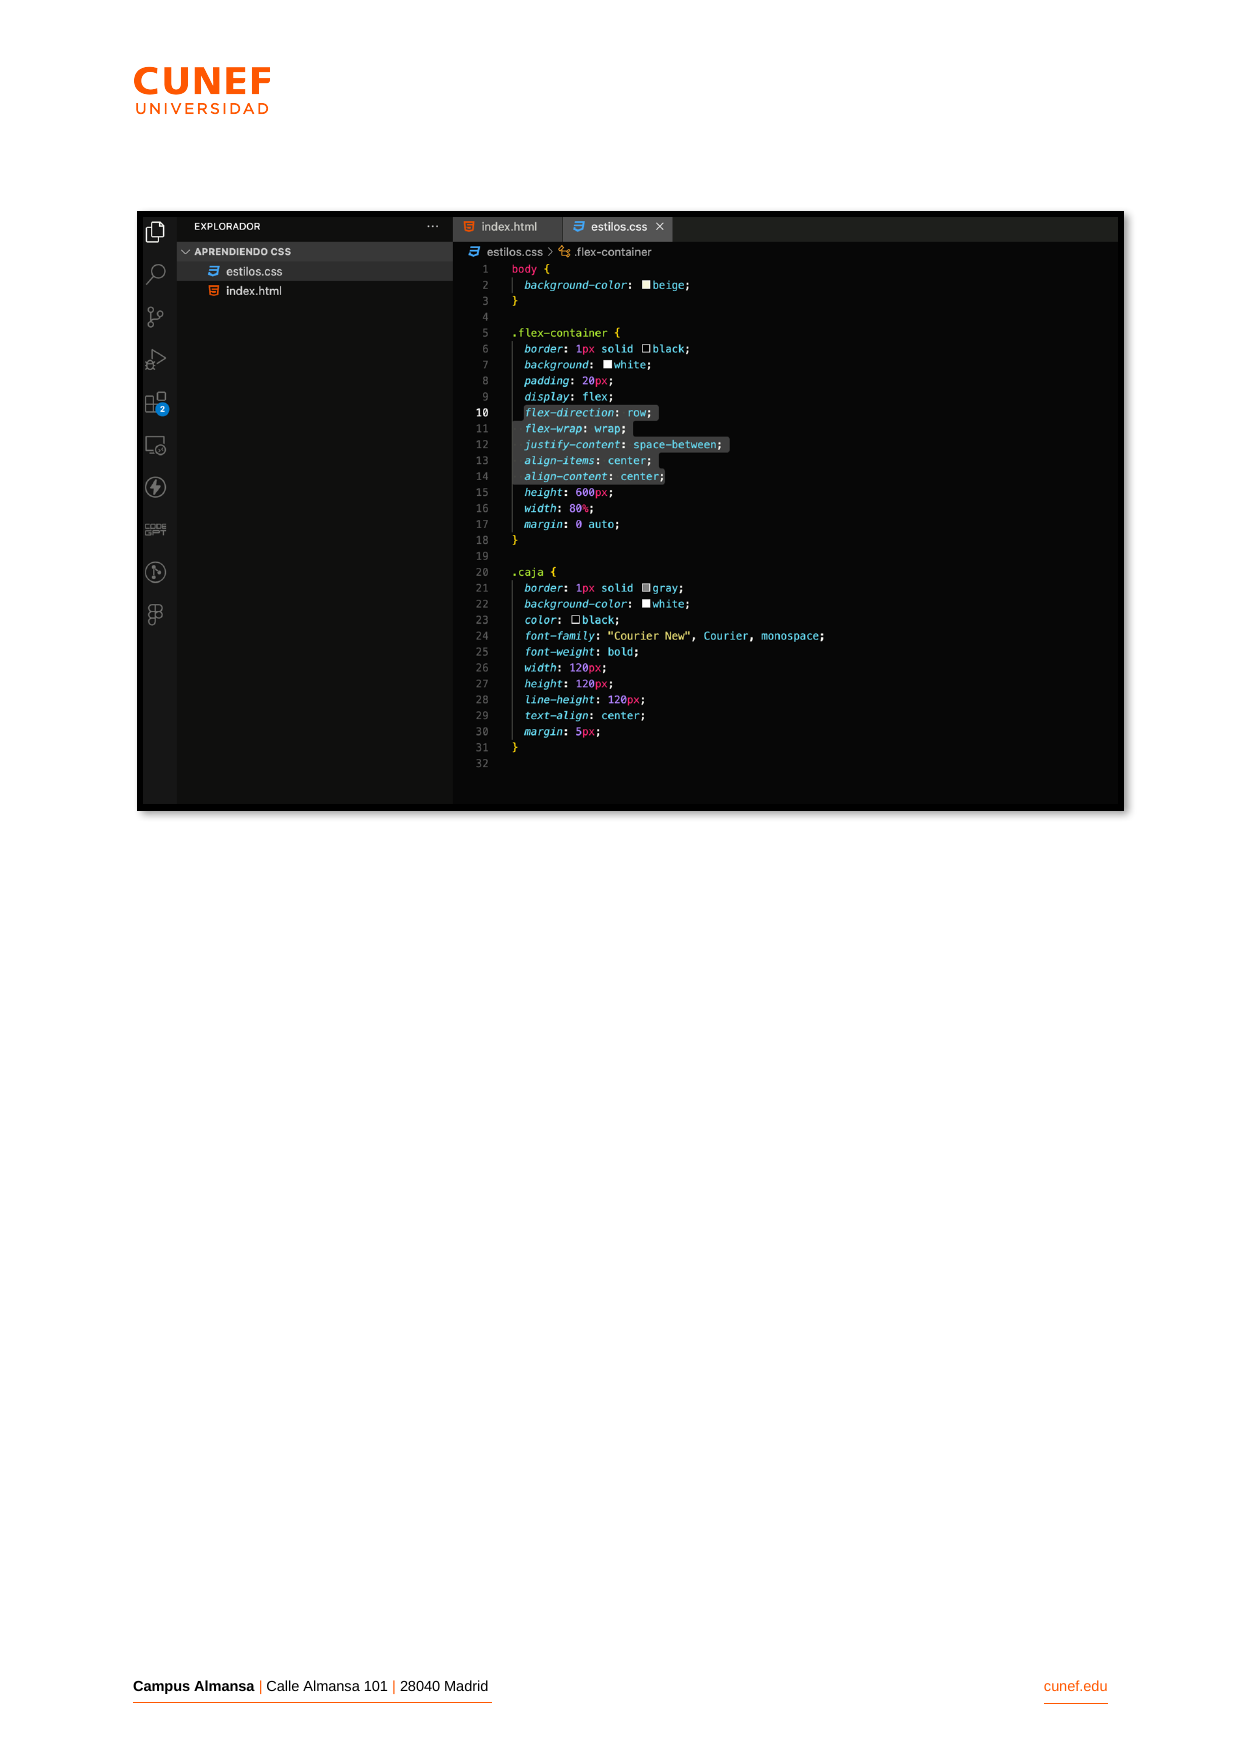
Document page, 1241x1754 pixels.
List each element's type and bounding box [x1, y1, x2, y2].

picture [109, 62, 294, 141]
picture [143, 217, 1118, 804]
